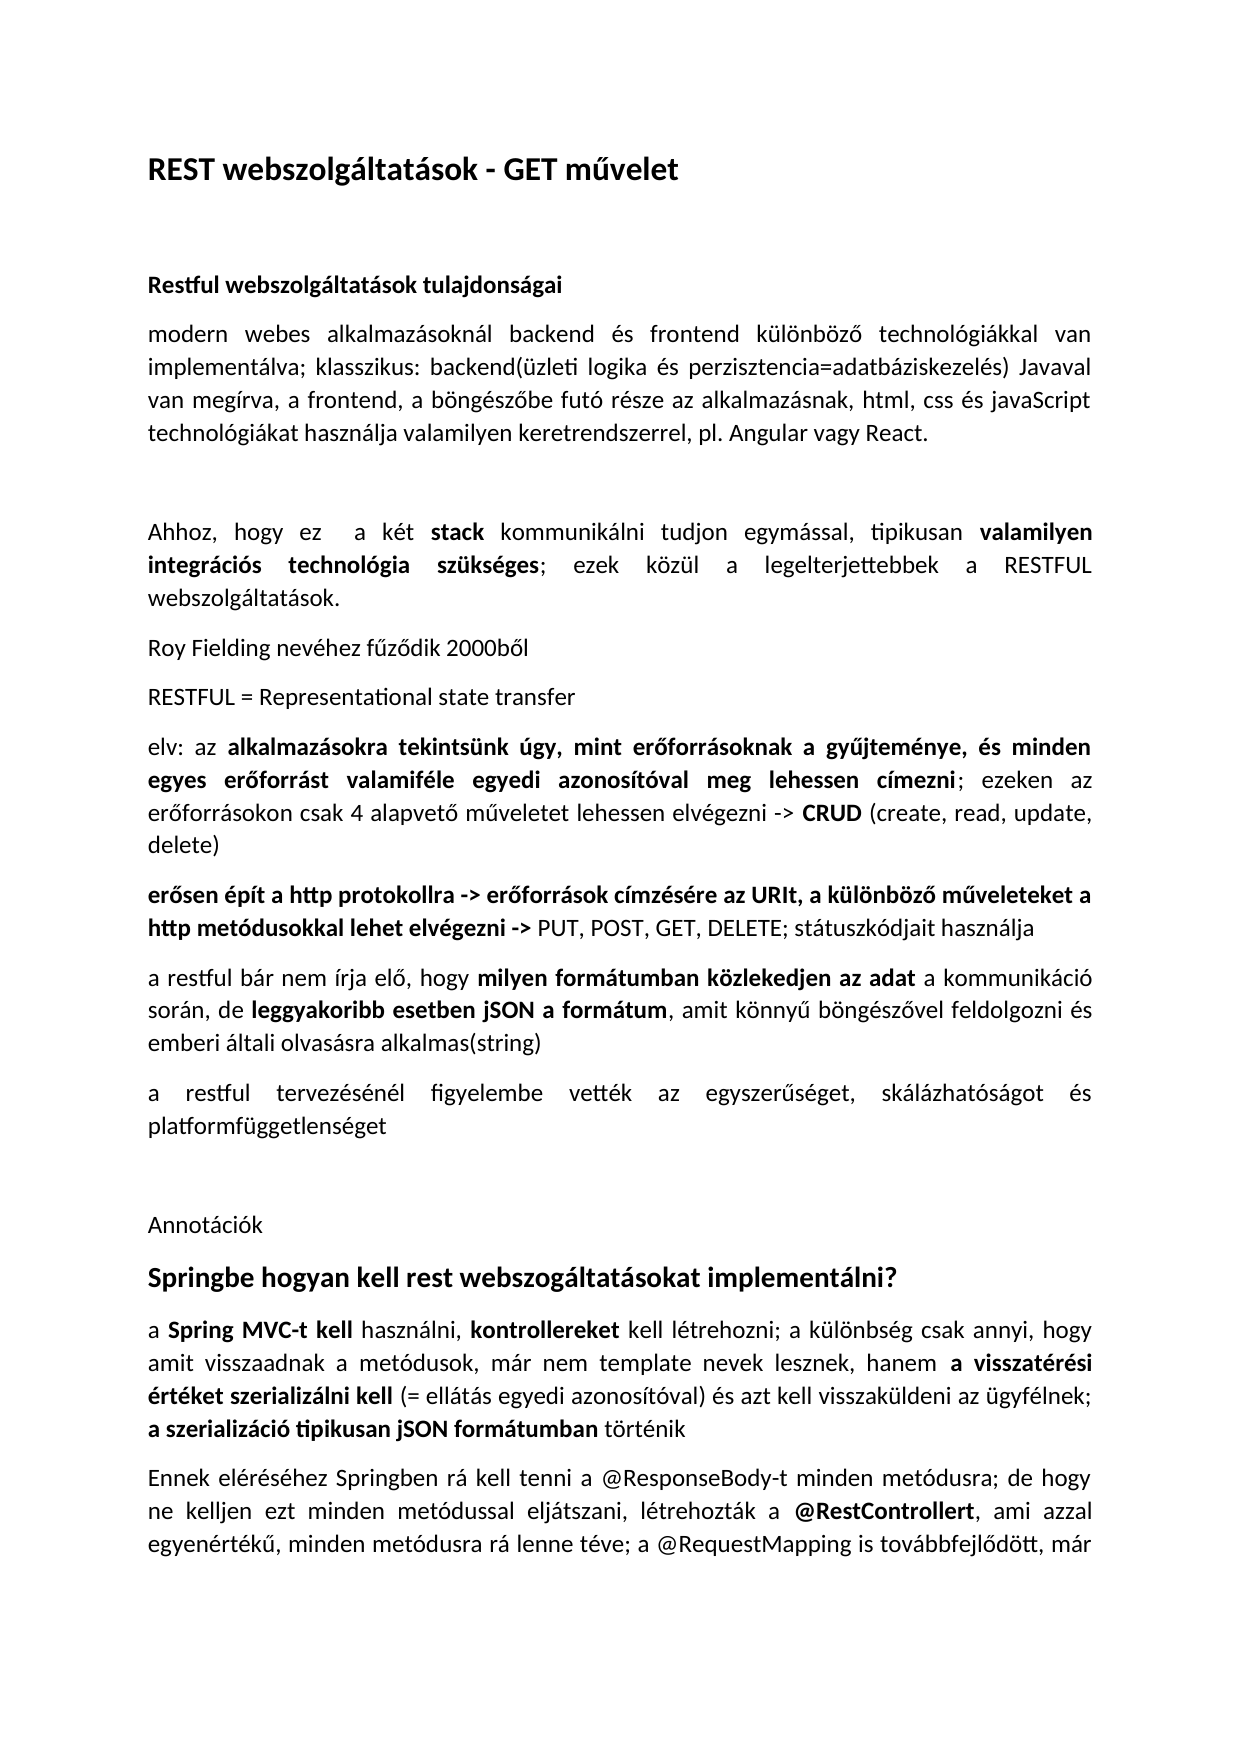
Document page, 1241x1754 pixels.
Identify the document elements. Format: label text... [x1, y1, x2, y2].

text modern webes alkalmazásoknál backend és frontend különböző technológiákkal van implementálva; klasszikus: backend(üzleti logika és perzisztencia=adatbáziskezelés) Javaval van megírva, a frontend, a böngészőbe futó része az alkalmazásnak, html, css és javaScript technológiákat használja valamilyen keretrendszerrel, pl. Angular vagy React. [148, 318, 1093, 448]
text erősen épít a http protokollra -> erőforrások címzésére az URIt, a különböző műveleteket a http metódusokkal lehet elvégezni -> PUT, POST, GET, DELETE; státuszkódjait használja [148, 879, 1093, 943]
text a Spring MVC-t kell használni, kontrollereket kell létrehozni; a különbség csak annyi, hogy amit visszaadnak a metódusok, már nem template nevek lesznek, hanem a visszatérési értéket szerializálni kell (= ellátás egyedi azonosítóval) és azt kell visszaküldeni az ügyfélnek; a szerializáció tipikusan jSON formátumban történik [148, 1314, 1093, 1443]
text Roy Fielding nevéhez fűződik 2000ből [148, 632, 1093, 662]
text elv: az alkalmazásokra tekintsünk úgy, mint erőforrásoknak a gyűjteménye, és minden egyes erőforrást valamiféle egyedi azonosítóval meg lehessen címezni; ezeken az erőforrásokon csak 4 alapvető műveletet lehessen elvégezni -> CRUD (create, read, update, delete) [148, 731, 1093, 860]
text a restful tervezésénél figyelembe vették az egyszerűséget, skálázhatóságot és platformfüggetlenséget [148, 1077, 1093, 1141]
text Annotációk [148, 1209, 1093, 1240]
text Ahhoz, hogy ez a két stack kommunikálni tudjon egymással, tipikusan valamilyen integrációs technológia szükséges; ezek közül a legelterjettebbek a RESTFUL webszolgáltatások. [148, 516, 1093, 613]
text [148, 1462, 1093, 1559]
text a restful bár nem írja elő, hogy milyen formátumban közlekedjen az adat a kommunikáció során, de leggyakoribb esetben jSON a formátum, amit könnyű böngészővel feldolgozni és emberi általi olvasásra alkalmas(string) [148, 962, 1093, 1058]
text REST webszolgáltatások - GET művelet [148, 148, 1093, 188]
text Springbe hogyan kell rest webszogáltatásokat implementálni? [148, 1259, 1093, 1294]
text Restful webszolgáltatások tulajdonságai [148, 269, 1093, 299]
text RESTFUL = Representational state transfer [148, 681, 1093, 712]
